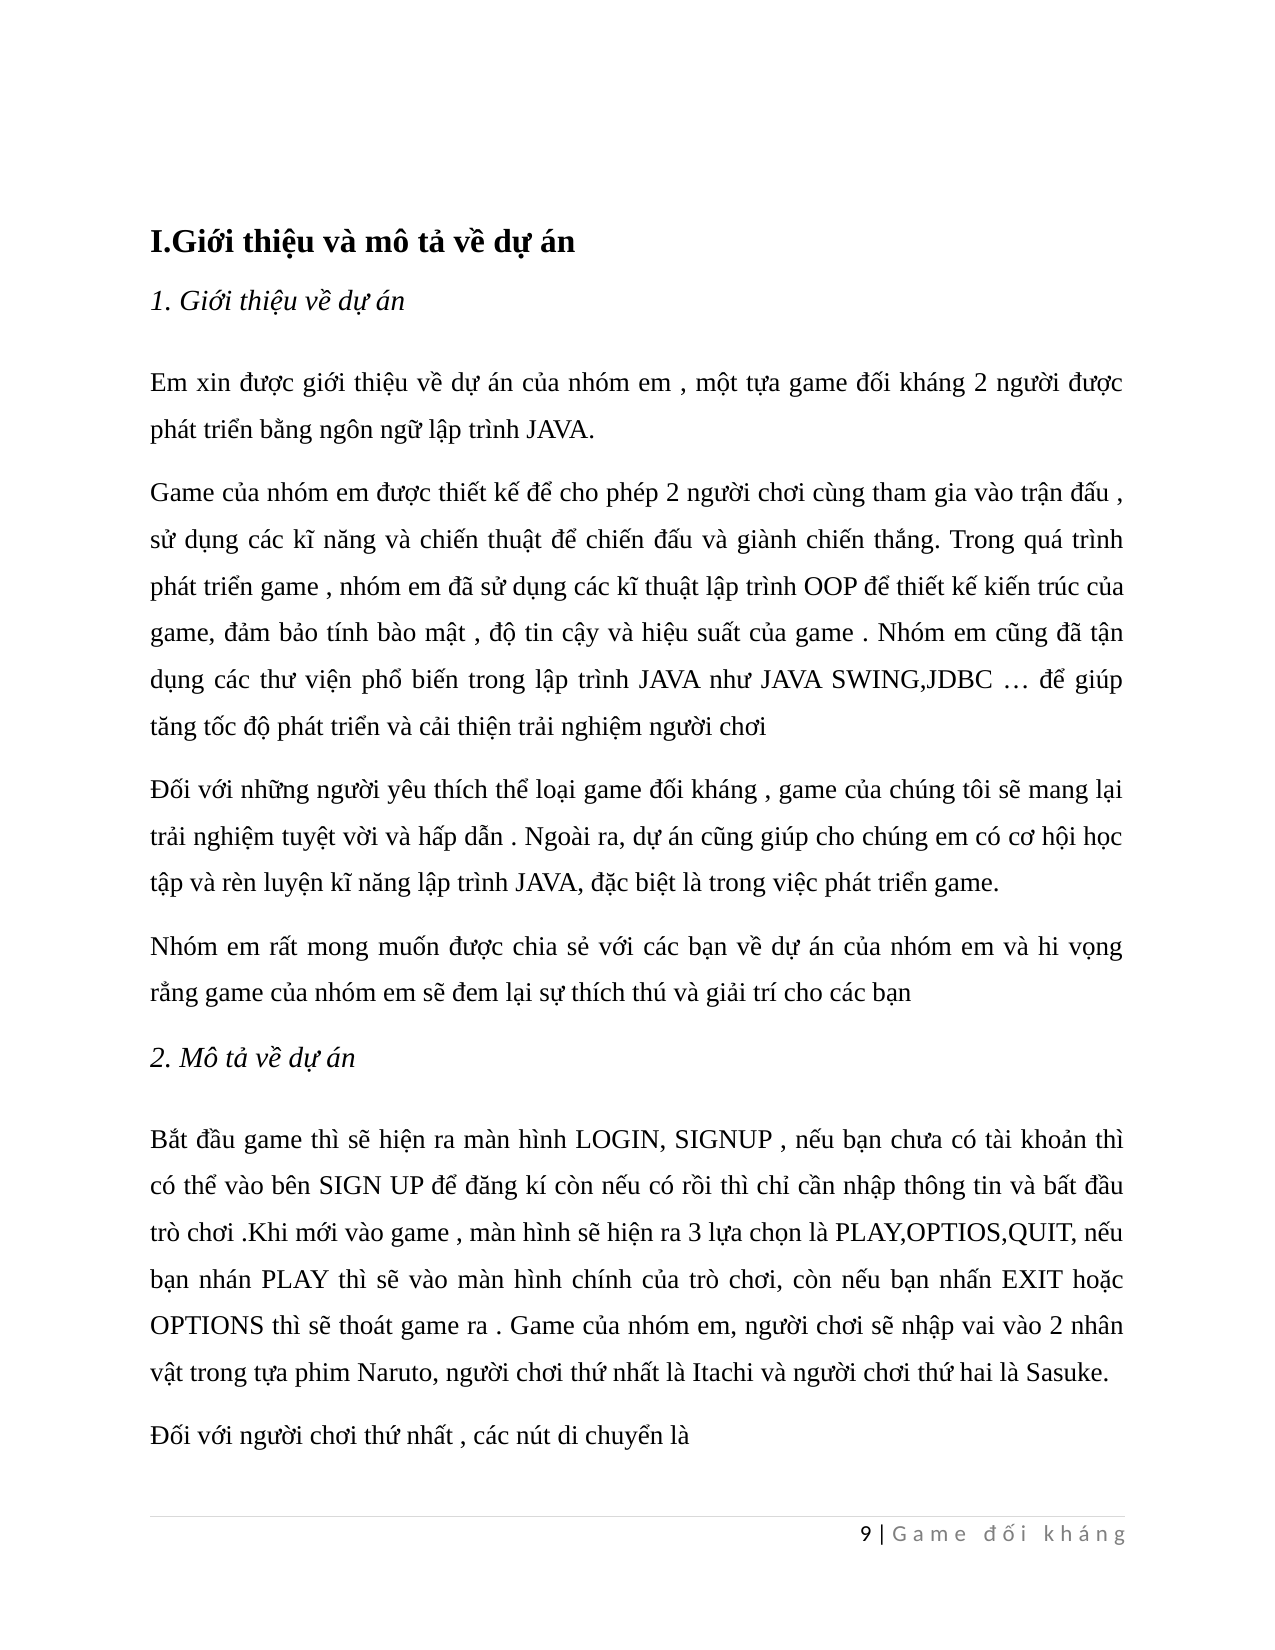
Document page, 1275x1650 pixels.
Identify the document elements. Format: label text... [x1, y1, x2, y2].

text Bắt đầu game thì sẽ hiện ra màn hình LOGIN, SIGNUP , nếu bạn chưa có tài khoản thì có thể vào bên SIGN UP để đăng kí còn nếu có rồi thì chỉ cần nhập thông tin và bất đầu trò chơi .Khi mới vào game , màn hình sẽ hiện ra 3 lựa chọn là PLAY,OPTIOS,QUIT, nếu bạn nhán PLAY thì sẽ vào màn hình chính của trò chơi, còn nếu bạn nhấn EXIT hoặc OPTIONS thì sẽ thoát game ra . Game của nhóm em, người chơi sẽ nhập vai vào 2 nhân vật trong tựa phim Naruto, người chơi thứ nhất là Itachi và người chơi thứ hai là Sasuke. [150, 1123, 1125, 1387]
subtitle 2. Mô tả về dự án [150, 1040, 1125, 1073]
text Nhóm em rất mong muốn được chia sẻ với các bạn về dự án của nhóm em và hi vọng rẳng game của nhóm em sẽ đem lại sự thích thú và giải trí cho các bạn [150, 930, 1125, 1007]
text Đối với người chơi thứ nhất , các nút di chuyển là [150, 1419, 1125, 1451]
text Game của nhóm em được thiết kế để cho phép 2 người chơi cùng tham gia vào trận đấu , sử dụng các kĩ năng và chiến thuật để chiến đấu và giành chiến thắng. Trong quá trình phát triển game , nhóm em đã sử dụng các kĩ thuật lập trình OOP để thiết kế kiến trúc của game, đảm bảo tính bào mật , độ tin cậy và hiệu suất của game . Nhóm em cũng đã tận dụng các thư viện phổ biến trong lập trình JAVA như JAVA SWING,JDBC … để giúp tăng tốc độ phát triển và cải thiện trải nghiệm người chơi [150, 476, 1125, 741]
subtitle 1. Giới thiệu về dự án [150, 283, 1125, 317]
text Em xin được giới thiệu về dự án của nhóm em , một tựa game đối kháng 2 người được phát triển bằng ngôn ngữ lập trình JAVA. [150, 366, 1125, 444]
text Đối với những người yêu thích thể loại game đối kháng , game của chúng tôi sẽ mang lại trải nghiệm tuyệt vời và hấp dẫn . Ngoài ra, dự án cũng giúp cho chúng em có cơ hội học tập và rèn luyện kĩ năng lập trình JAVA, đặc biệt là trong việc phát triển game. [150, 773, 1125, 897]
subtitle I.Giới thiệu và mô tả về dự án [150, 222, 1125, 260]
